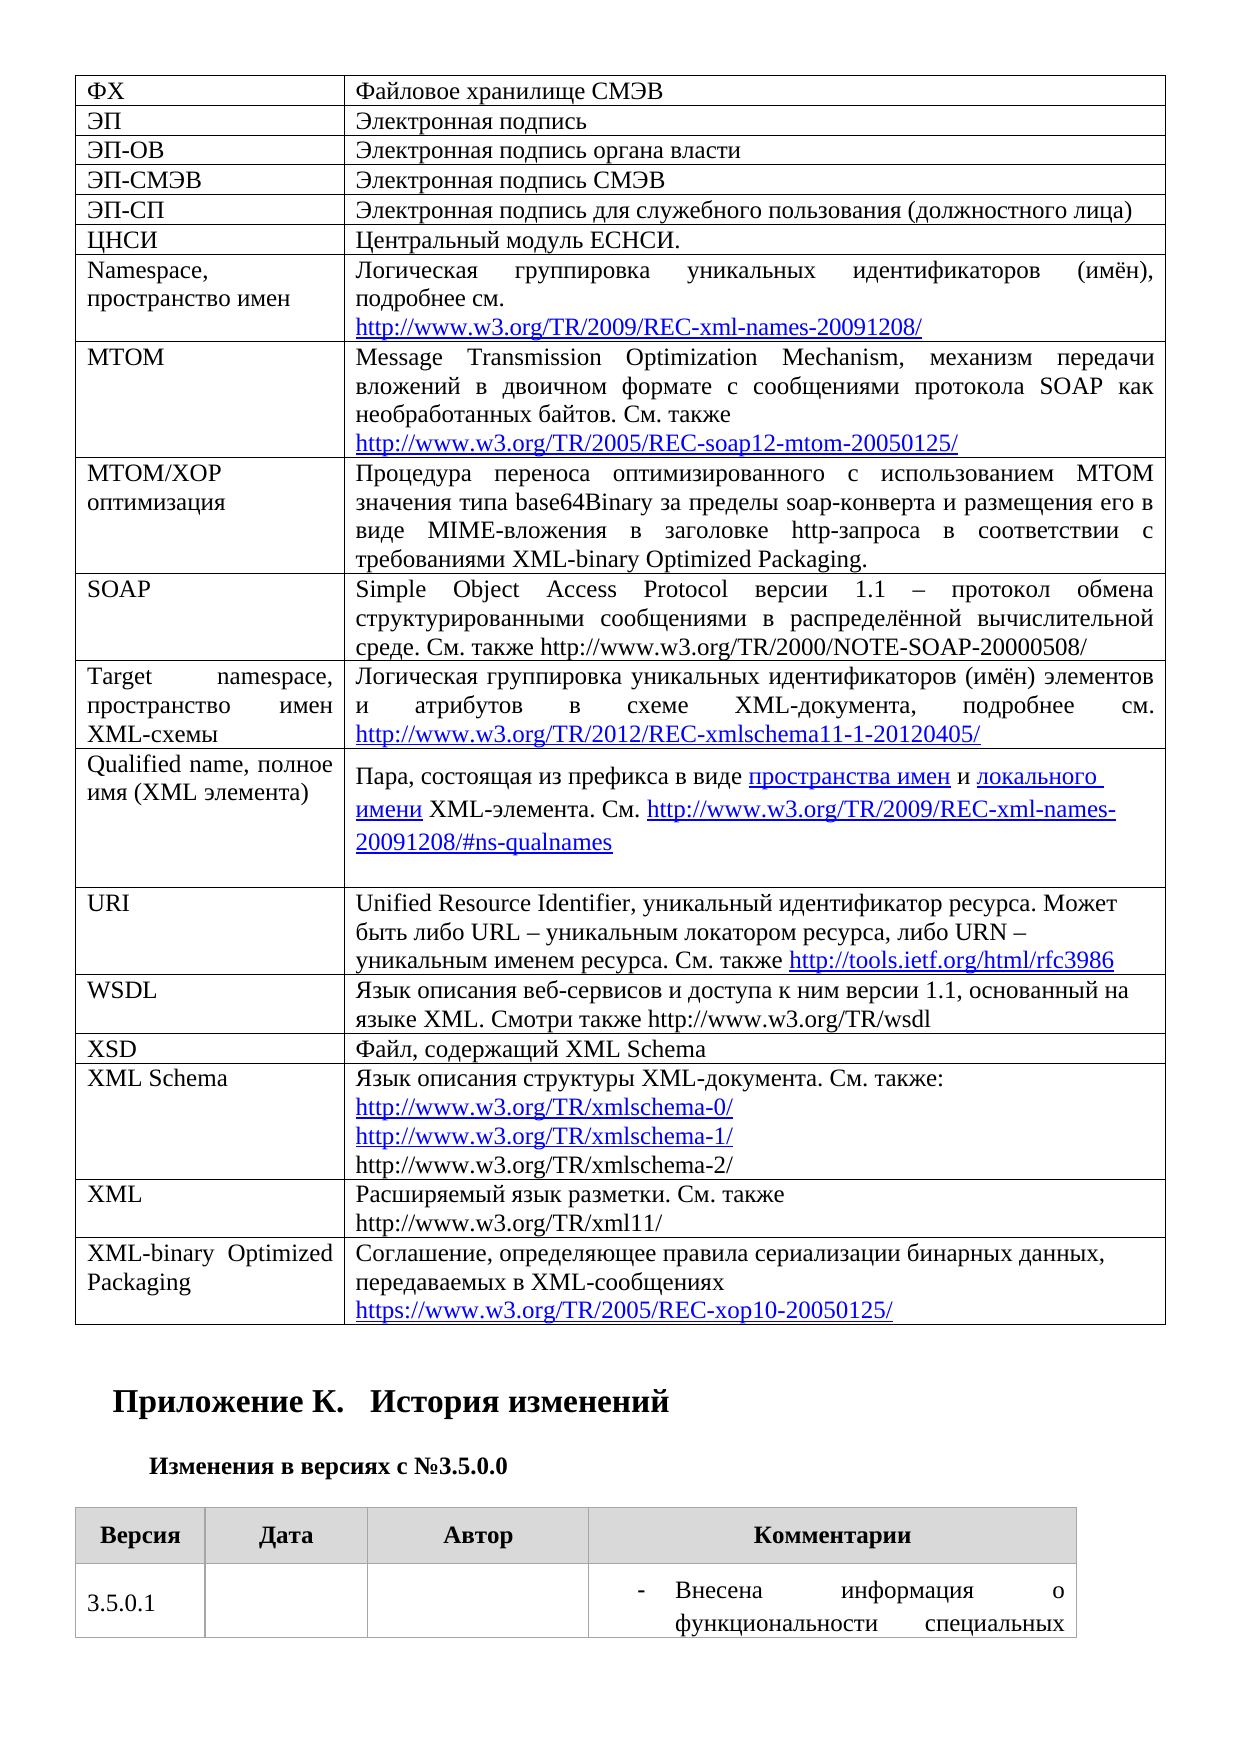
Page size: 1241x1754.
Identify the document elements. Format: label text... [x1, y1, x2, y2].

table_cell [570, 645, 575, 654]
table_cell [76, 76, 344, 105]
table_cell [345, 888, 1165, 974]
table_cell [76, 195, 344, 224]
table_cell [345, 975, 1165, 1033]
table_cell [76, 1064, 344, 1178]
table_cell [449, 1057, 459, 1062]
list Изменения в версиях с №3.5.0.0 [149, 1451, 1165, 1480]
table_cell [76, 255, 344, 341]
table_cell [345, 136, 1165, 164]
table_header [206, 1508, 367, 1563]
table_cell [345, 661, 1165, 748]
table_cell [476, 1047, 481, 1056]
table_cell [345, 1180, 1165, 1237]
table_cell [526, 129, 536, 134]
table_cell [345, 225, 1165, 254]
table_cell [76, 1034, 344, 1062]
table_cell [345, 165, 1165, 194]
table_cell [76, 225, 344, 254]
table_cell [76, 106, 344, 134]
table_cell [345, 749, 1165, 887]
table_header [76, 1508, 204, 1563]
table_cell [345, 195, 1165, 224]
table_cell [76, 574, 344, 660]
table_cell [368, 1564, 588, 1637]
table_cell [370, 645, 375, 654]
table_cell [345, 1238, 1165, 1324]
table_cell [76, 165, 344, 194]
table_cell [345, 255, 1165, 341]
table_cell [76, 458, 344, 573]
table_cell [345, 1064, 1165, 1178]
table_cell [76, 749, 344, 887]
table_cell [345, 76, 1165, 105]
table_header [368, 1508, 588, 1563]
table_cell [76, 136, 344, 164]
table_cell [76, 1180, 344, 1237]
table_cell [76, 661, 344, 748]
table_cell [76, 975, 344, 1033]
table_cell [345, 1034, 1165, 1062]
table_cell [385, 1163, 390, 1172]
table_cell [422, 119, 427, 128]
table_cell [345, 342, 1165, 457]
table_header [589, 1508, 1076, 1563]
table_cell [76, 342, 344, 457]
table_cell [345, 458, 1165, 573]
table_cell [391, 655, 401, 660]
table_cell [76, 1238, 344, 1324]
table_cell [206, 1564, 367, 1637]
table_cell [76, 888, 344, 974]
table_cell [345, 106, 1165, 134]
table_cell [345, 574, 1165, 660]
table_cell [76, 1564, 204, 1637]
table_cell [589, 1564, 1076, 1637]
list История изменений [112, 1381, 1165, 1419]
